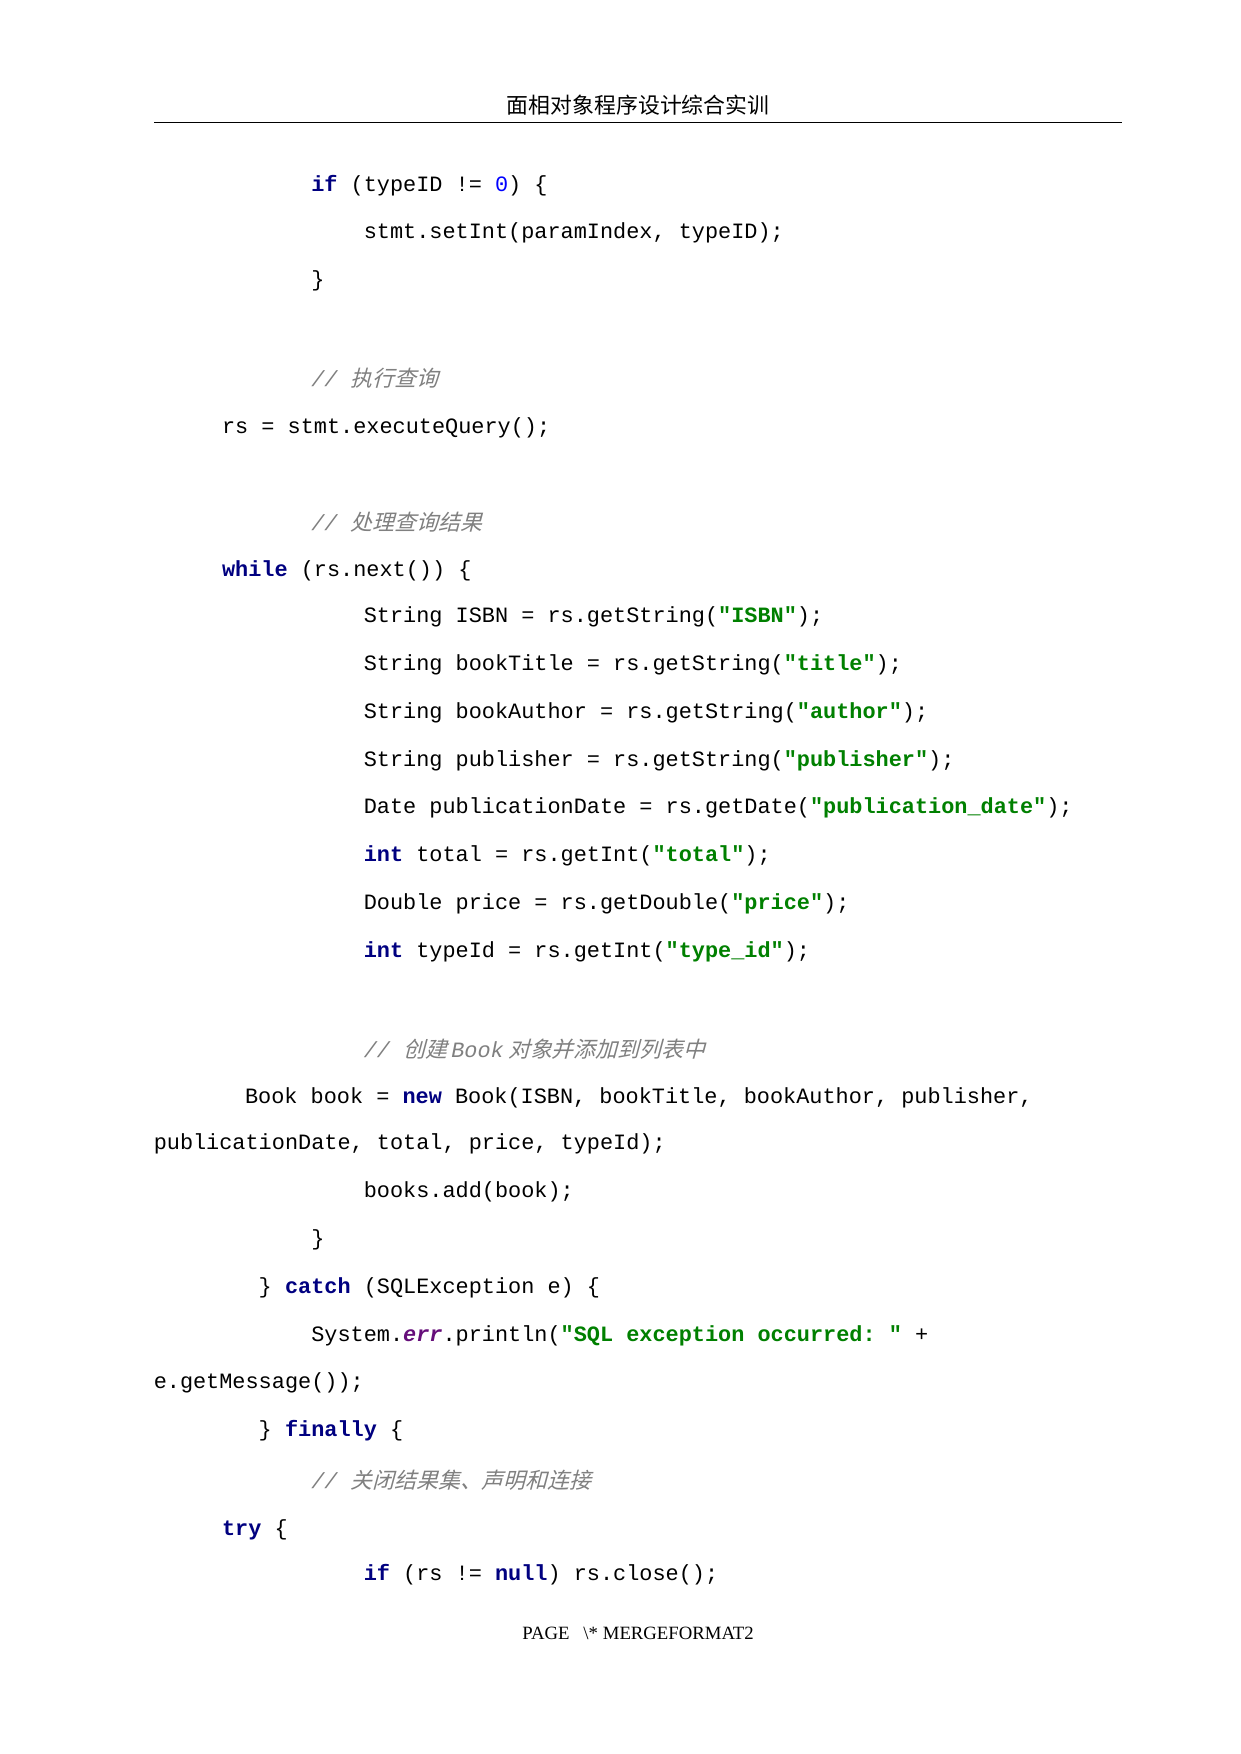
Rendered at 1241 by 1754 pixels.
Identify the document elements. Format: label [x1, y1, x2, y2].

text [153, 161, 1122, 1599]
